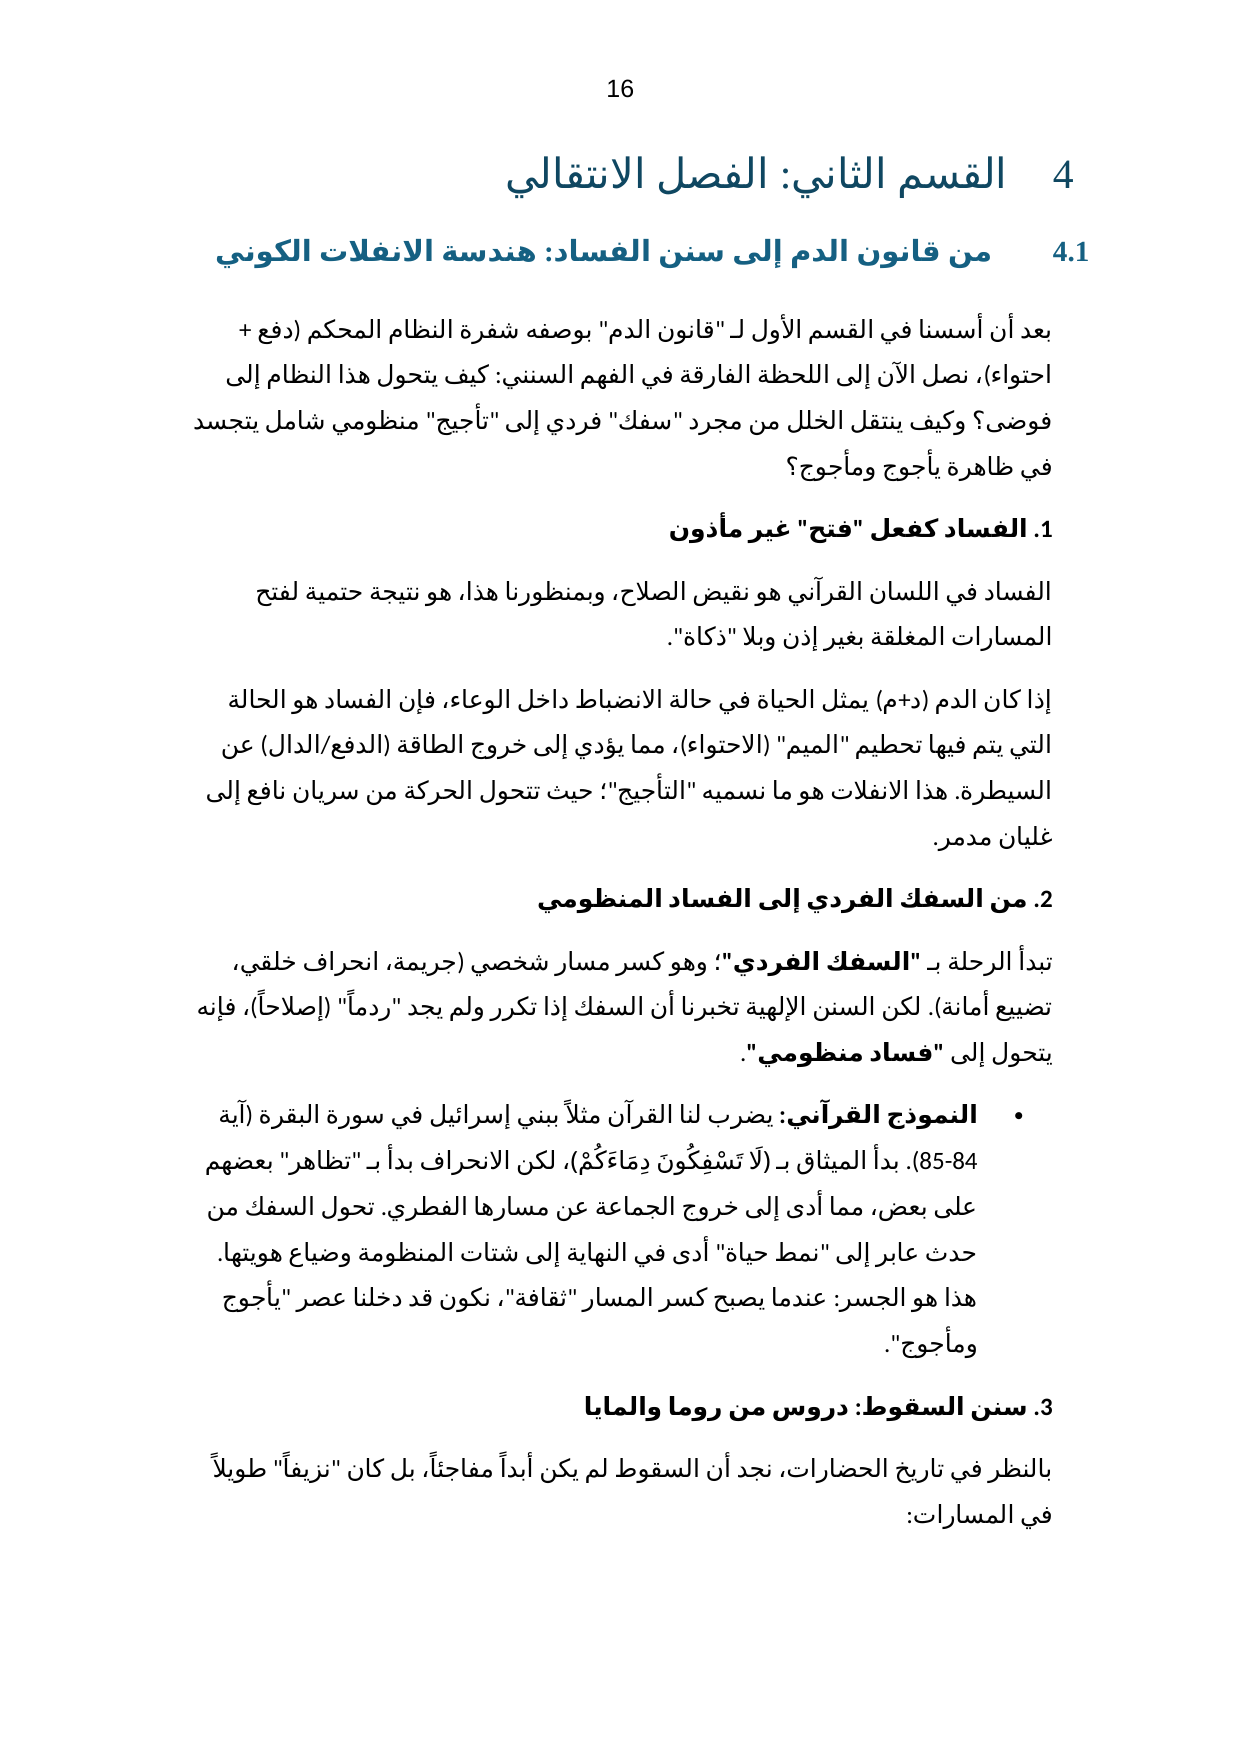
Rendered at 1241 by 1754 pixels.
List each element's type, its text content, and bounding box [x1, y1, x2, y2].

text بعد أن أسسنا في القسم الأول لـ "قانون الدم" بوصفه شفرة النظام المحكم (دفع + احتواء)، نصل الآن إلى اللحظة الفارقة في الفهم السنني: كيف يتحول هذا النظام إلى فوضى؟ وكيف ينتقل الخلل من مجرد "سفك" فردي إلى "تأجيج" منظومي شامل يتجسد في ظاهرة يأجوج ومأجوج؟ [187, 314, 1053, 481]
list النموذج القرآني: يضرب لنا القرآن مثلاً ببني إسرائيل في سورة البقرة (آية 84-85). بدأ الميثاق بـ ﴿لَا تَسْفِكُونَ دِمَاءَكُمْ﴾، لكن الانحراف بدأ بـ "تظاهر" بعضهم على بعض، مما أدى إلى خروج الجماعة عن مسارها الفطري. تحول السفك من حدث عابر إلى "نمط حياة" أدى في النهاية إلى شتات المنظومة وضياع هويتها. هذا هو الجسر: عندما يصبح كسر المسار "ثقافة"، نكون قد دخلنا عصر "يأجوج ومأجوج". [187, 1100, 1015, 1359]
text 2. من السفك الفردي إلى الفساد المنظومي [187, 883, 1053, 914]
text 1. الفساد كفعل "فتح" غير مأذون [187, 513, 1053, 544]
subtitle من قانون الدم إلى سنن الفساد: هندسة الانفلات الكوني [187, 234, 1053, 268]
text بالنظر في تاريخ الحضارات، نجد أن السقوط لم يكن أبداً مفاجئاً، بل كان "نزيفاً" طويلاً في المسارات: [187, 1453, 1053, 1529]
text الفساد في اللسان القرآني هو نقيض الصلاح، وبمنظورنا هذا، هو نتيجة حتمية لفتح المسارات المغلقة بغير إذن وبلا "ذكاة". [187, 576, 1053, 652]
text إذا كان الدم (د+م) يمثل الحياة في حالة الانضباط داخل الوعاء، فإن الفساد هو الحالة التي يتم فيها تحطيم "الميم" (الاحتواء)، مما يؤدي إلى خروج الطاقة (الدفع/الدال) عن السيطرة. هذا الانفلات هو ما نسميه "التأجيج"؛ حيث تتحول الحركة من سريان نافع إلى غليان مدمر. [187, 684, 1053, 852]
subtitle القسم الثاني: الفصل الانتقالي [187, 150, 1053, 198]
text 3. سنن السقوط: دروس من روما والمايا [187, 1391, 1053, 1421]
text تبدأ الرحلة بـ "السفك الفردي"؛ وهو كسر مسار شخصي (جريمة، انحراف خلقي، تضييع أمانة). لكن السنن الإلهية تخبرنا أن السفك إذا تكرر ولم يجد "ردماً" (إصلاحاً)، فإنه يتحول إلى "فساد منظومي". [187, 946, 1053, 1068]
